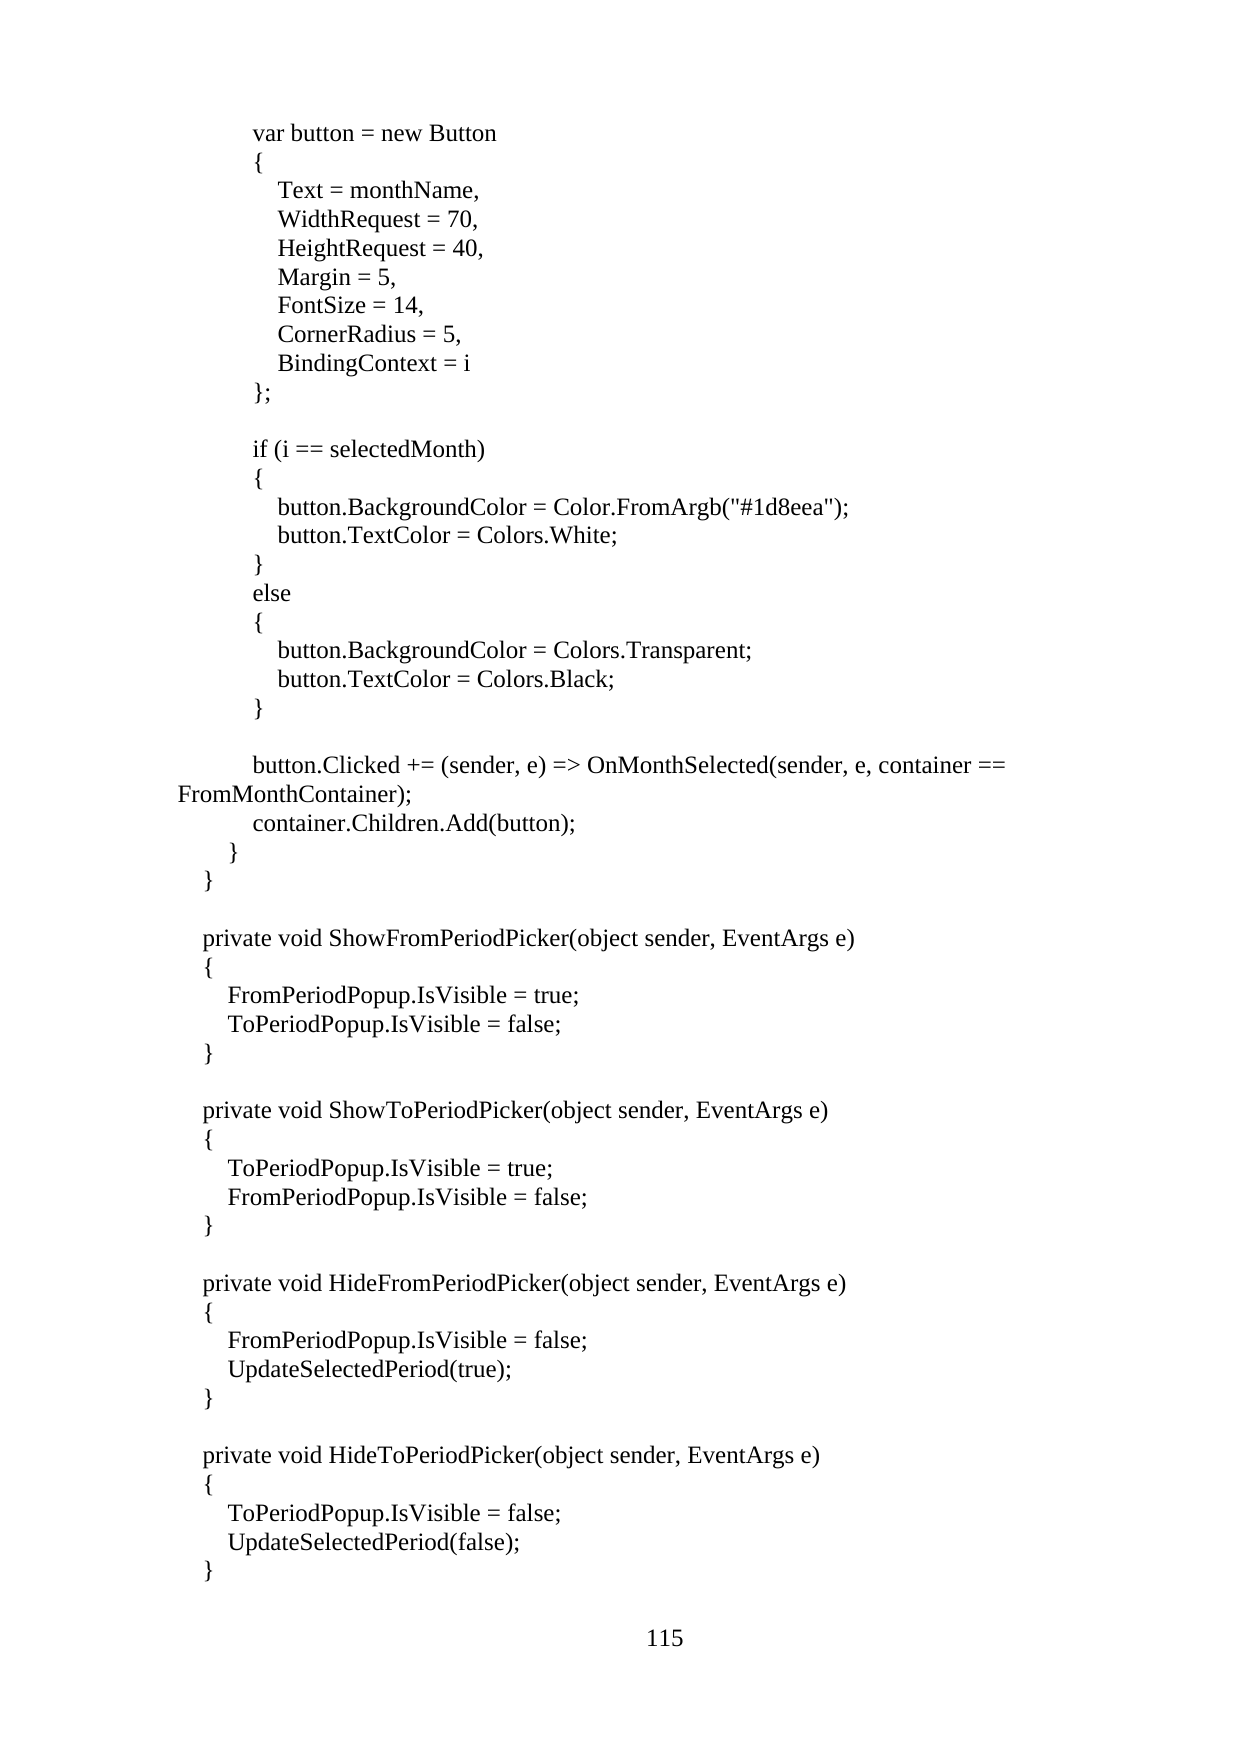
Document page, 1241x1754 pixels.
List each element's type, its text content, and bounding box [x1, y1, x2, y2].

text ToPeriodPopup.IsVisible = false; [177, 1498, 1152, 1527]
text container.Children.Add(button); [177, 808, 1152, 837]
text button.TextColor = Colors.White; [177, 521, 1152, 549]
text FromPeriodPopup.IsVisible = true; [177, 981, 1152, 1009]
text CornerRadius = 5, [177, 319, 1152, 348]
text { [177, 1124, 1152, 1153]
text UpdateSelectedPeriod(true); [177, 1354, 1152, 1383]
text HeightRequest = 40, [177, 233, 1152, 262]
text } [177, 549, 1152, 578]
text } [177, 1383, 1152, 1412]
text private void HideFromPeriodPicker(object sender, EventArgs e) [177, 1268, 1152, 1297]
text { [177, 952, 1152, 981]
text { [177, 147, 1152, 176]
text private void HideToPeriodPicker(object sender, EventArgs e) [177, 1441, 1152, 1469]
text button.BackgroundColor = Color.FromArgb("#1d8eea"); [177, 492, 1152, 521]
text { [177, 463, 1152, 492]
text BindingContext = i [177, 348, 1152, 377]
text UpdateSelectedPeriod(false); [177, 1527, 1152, 1556]
text if (i == selectedMonth) [177, 434, 1152, 463]
text else [177, 578, 1152, 607]
text FromPeriodPopup.IsVisible = false; [177, 1326, 1152, 1354]
text var button = new Button [177, 118, 1152, 147]
text ToPeriodPopup.IsVisible = false; [177, 1009, 1152, 1038]
text Text = monthName, [177, 176, 1152, 204]
text ToPeriodPopup.IsVisible = true; [177, 1153, 1152, 1182]
text FromPeriodPopup.IsVisible = false; [177, 1182, 1152, 1211]
text } [177, 1211, 1152, 1239]
text button.TextColor = Colors.Black; [177, 664, 1152, 693]
text } [177, 1038, 1152, 1067]
text FontSize = 14, [177, 291, 1152, 319]
text button.Clicked += (sender, e) => OnMonthSelected(sender, e, container == FromMonthContainer); [177, 751, 1152, 808]
text Margin = 5, [177, 262, 1152, 291]
text }; [177, 377, 1152, 406]
text private void ShowFromPeriodPicker(object sender, EventArgs e) [177, 923, 1152, 952]
text WidthRequest = 70, [177, 204, 1152, 233]
text } [177, 866, 1152, 894]
text } [177, 837, 1152, 866]
text button.BackgroundColor = Colors.Transparent; [177, 636, 1152, 664]
text { [177, 1297, 1152, 1326]
text } [177, 693, 1152, 722]
text } [177, 1556, 1152, 1584]
text { [177, 1469, 1152, 1498]
text { [177, 607, 1152, 636]
text private void ShowToPeriodPicker(object sender, EventArgs e) [177, 1096, 1152, 1124]
